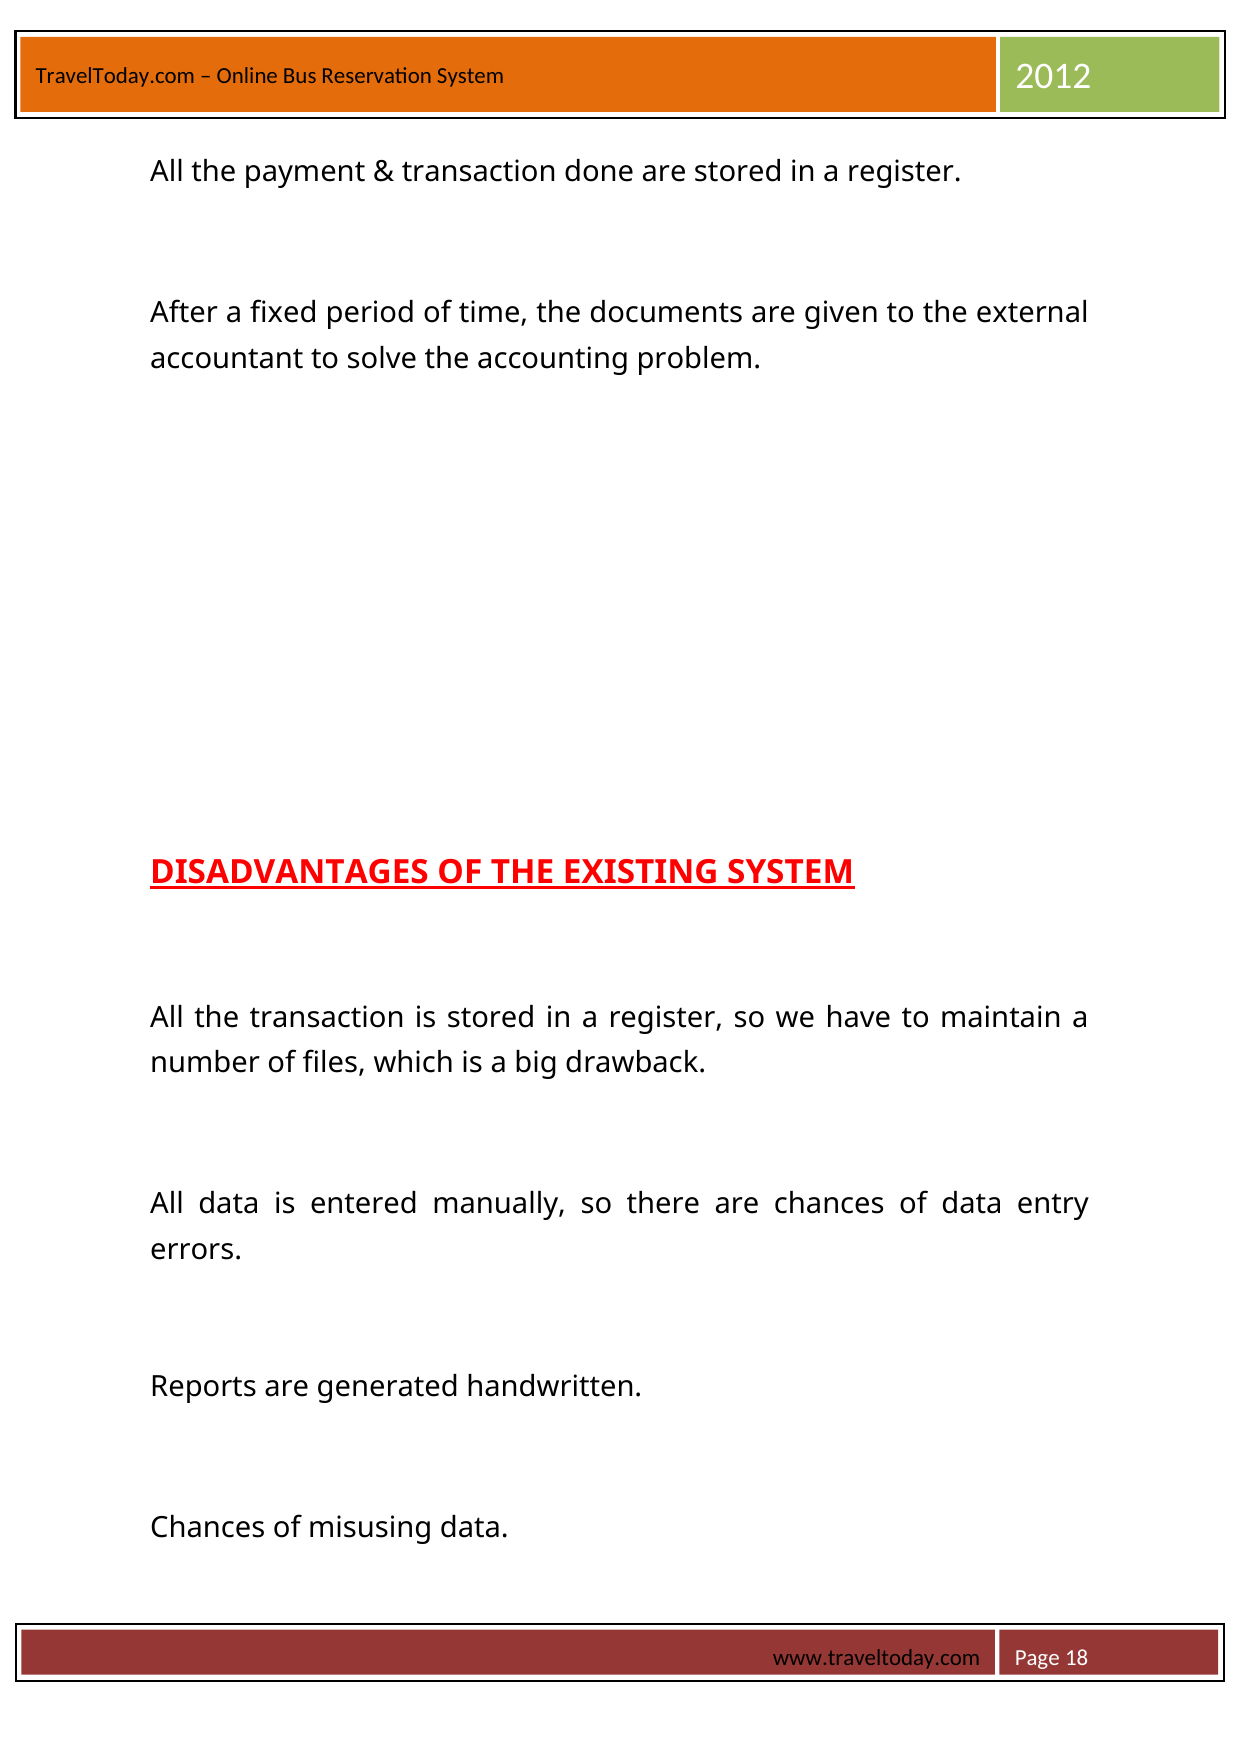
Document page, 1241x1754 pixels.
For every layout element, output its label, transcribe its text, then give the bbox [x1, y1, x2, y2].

text DISADVANTAGES OF THE EXISTING SYSTEM [150, 848, 1090, 893]
text All data is entered manually, so there are chances of data entry errors. [150, 1183, 1090, 1268]
text After a fixed period of time, the documents are given to the external accountant to solve the accounting problem. [150, 291, 1090, 377]
text Chances of misusing data. [150, 1507, 1090, 1546]
text All the payment & transaction done are stored in a register. [150, 150, 1090, 190]
text All the transaction is stored in a register, so we have to maintain a number of files, which is a big drawback. [150, 996, 1090, 1081]
text Reports are generated handwritten. [150, 1366, 1090, 1405]
